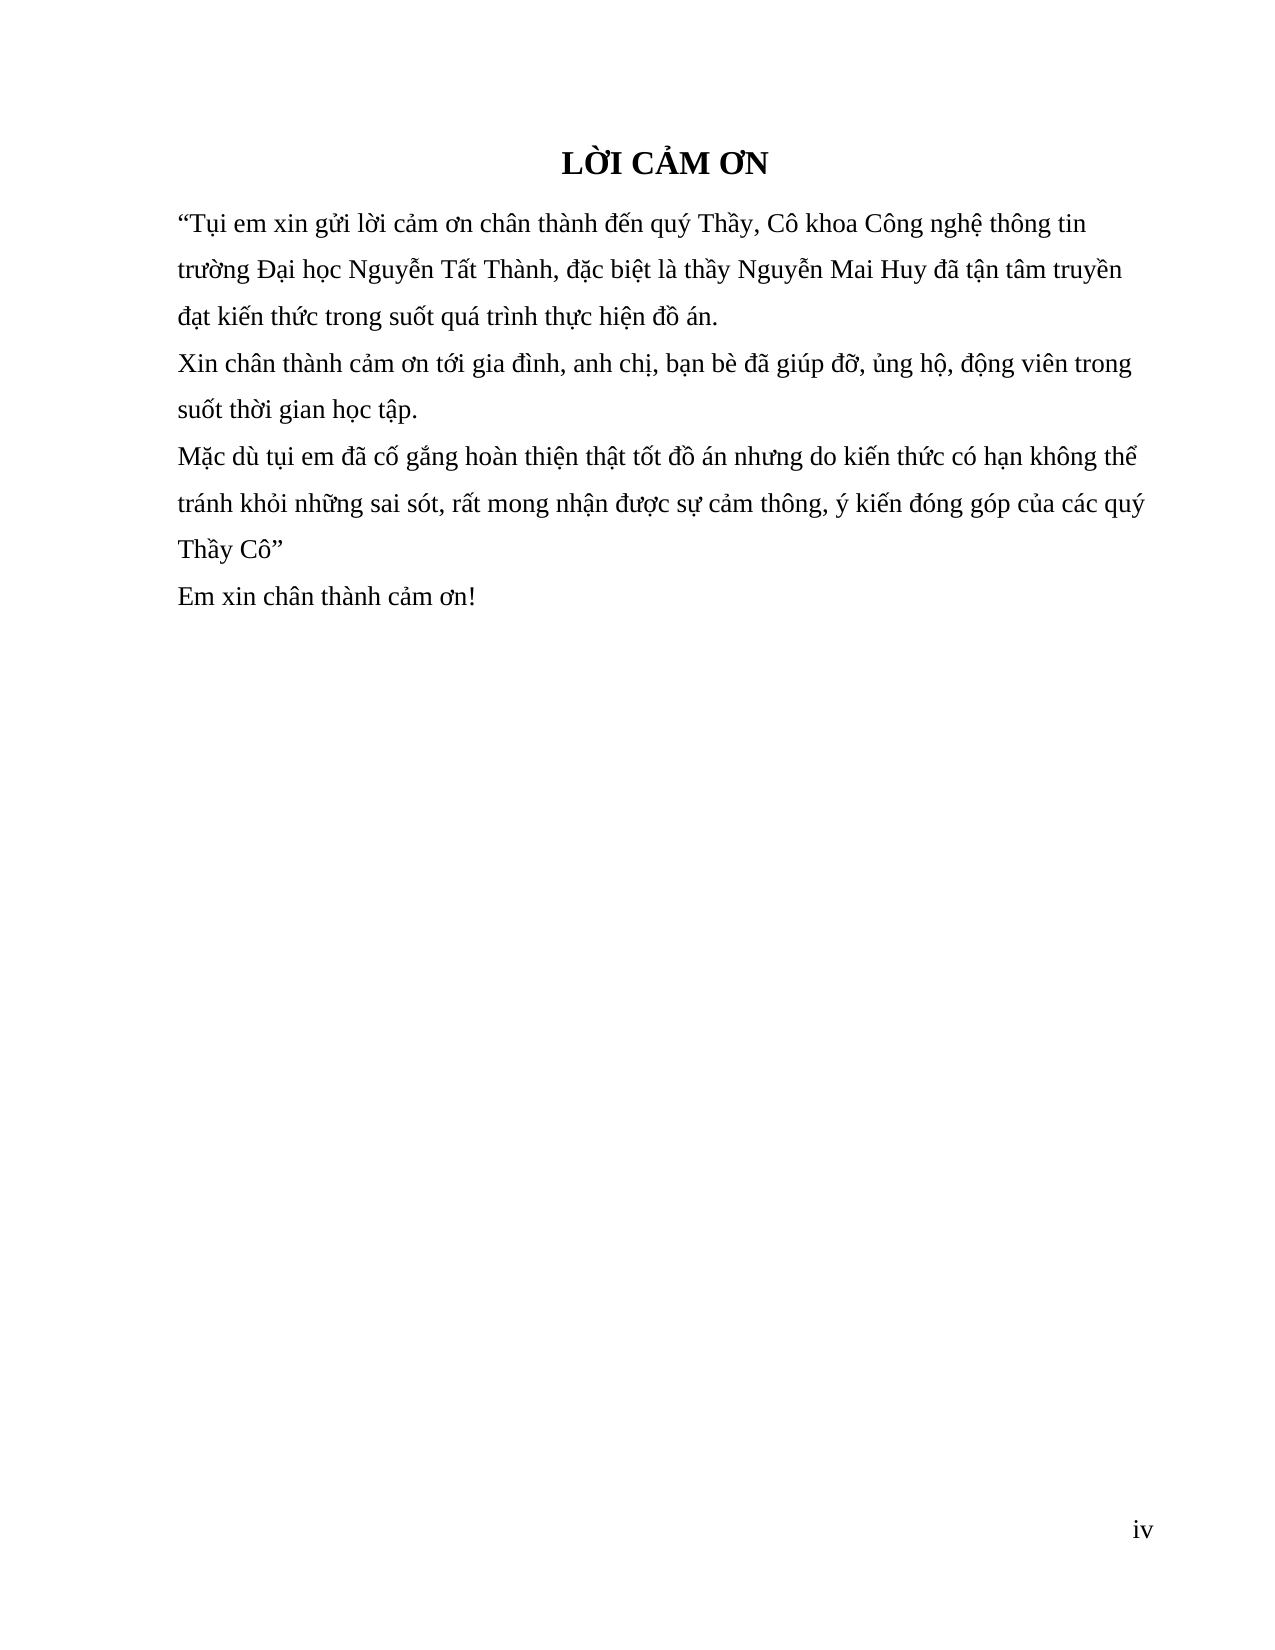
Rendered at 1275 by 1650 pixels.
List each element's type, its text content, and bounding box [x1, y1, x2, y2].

text Xin chân thành cảm ơn tới gia đình, anh chị, bạn bè đã giúp đỡ, ủng hộ, động viên trong suốt thời gian học tập. [177, 347, 1153, 425]
text “Tụi em xin gửi lời cảm ơn chân thành đến quý Thầy, Cô khoa Công nghệ thông tin trường Đại học Nguyễn Tất Thành, đặc biệt là thầy Nguyễn Mai Huy đã tận tâm truyền đạt kiến thức trong suốt quá trình thực hiện đồ án. [177, 207, 1153, 331]
text Em xin chân thành cảm ơn! [177, 580, 1153, 611]
text Mặc dù tụi em đã cố gắng hoàn thiện thật tốt đồ án nhưng do kiến thức có hạn không thể tránh khỏi những sai sót, rất mong nhận được sự cảm thông, ý kiến đóng góp của các quý Thầy Cô” [177, 440, 1153, 565]
subtitle LỜI CẢM ƠN [177, 143, 1153, 181]
